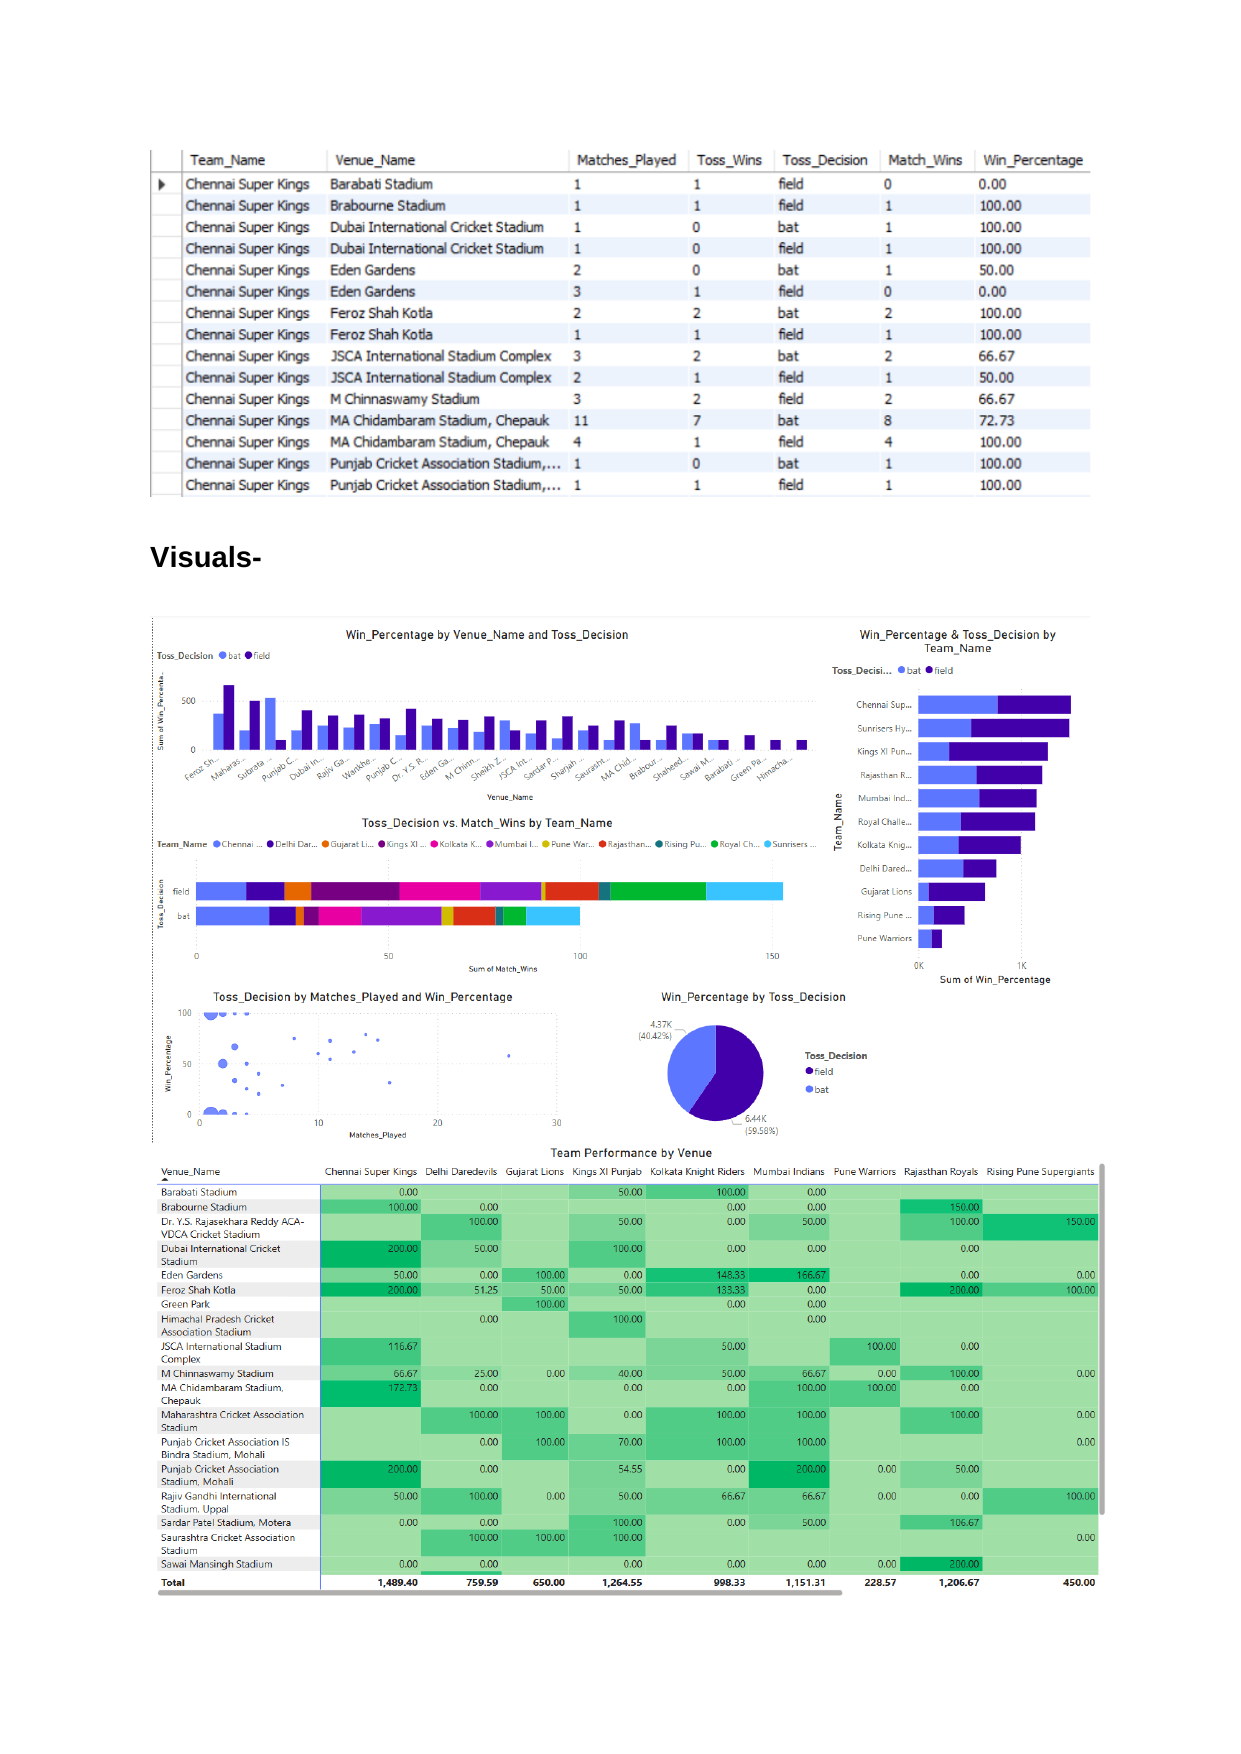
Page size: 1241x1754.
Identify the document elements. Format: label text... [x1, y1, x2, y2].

picture [150, 150, 1091, 497]
picture [150, 616, 1091, 1143]
text Ans: Approach- To determine whether the toss decision (bat or field) has a significant effect on match outcomes, and whether this effect is venue-dependent. Visuals- Insights- [150, 497, 1090, 616]
picture [150, 1146, 1106, 1597]
